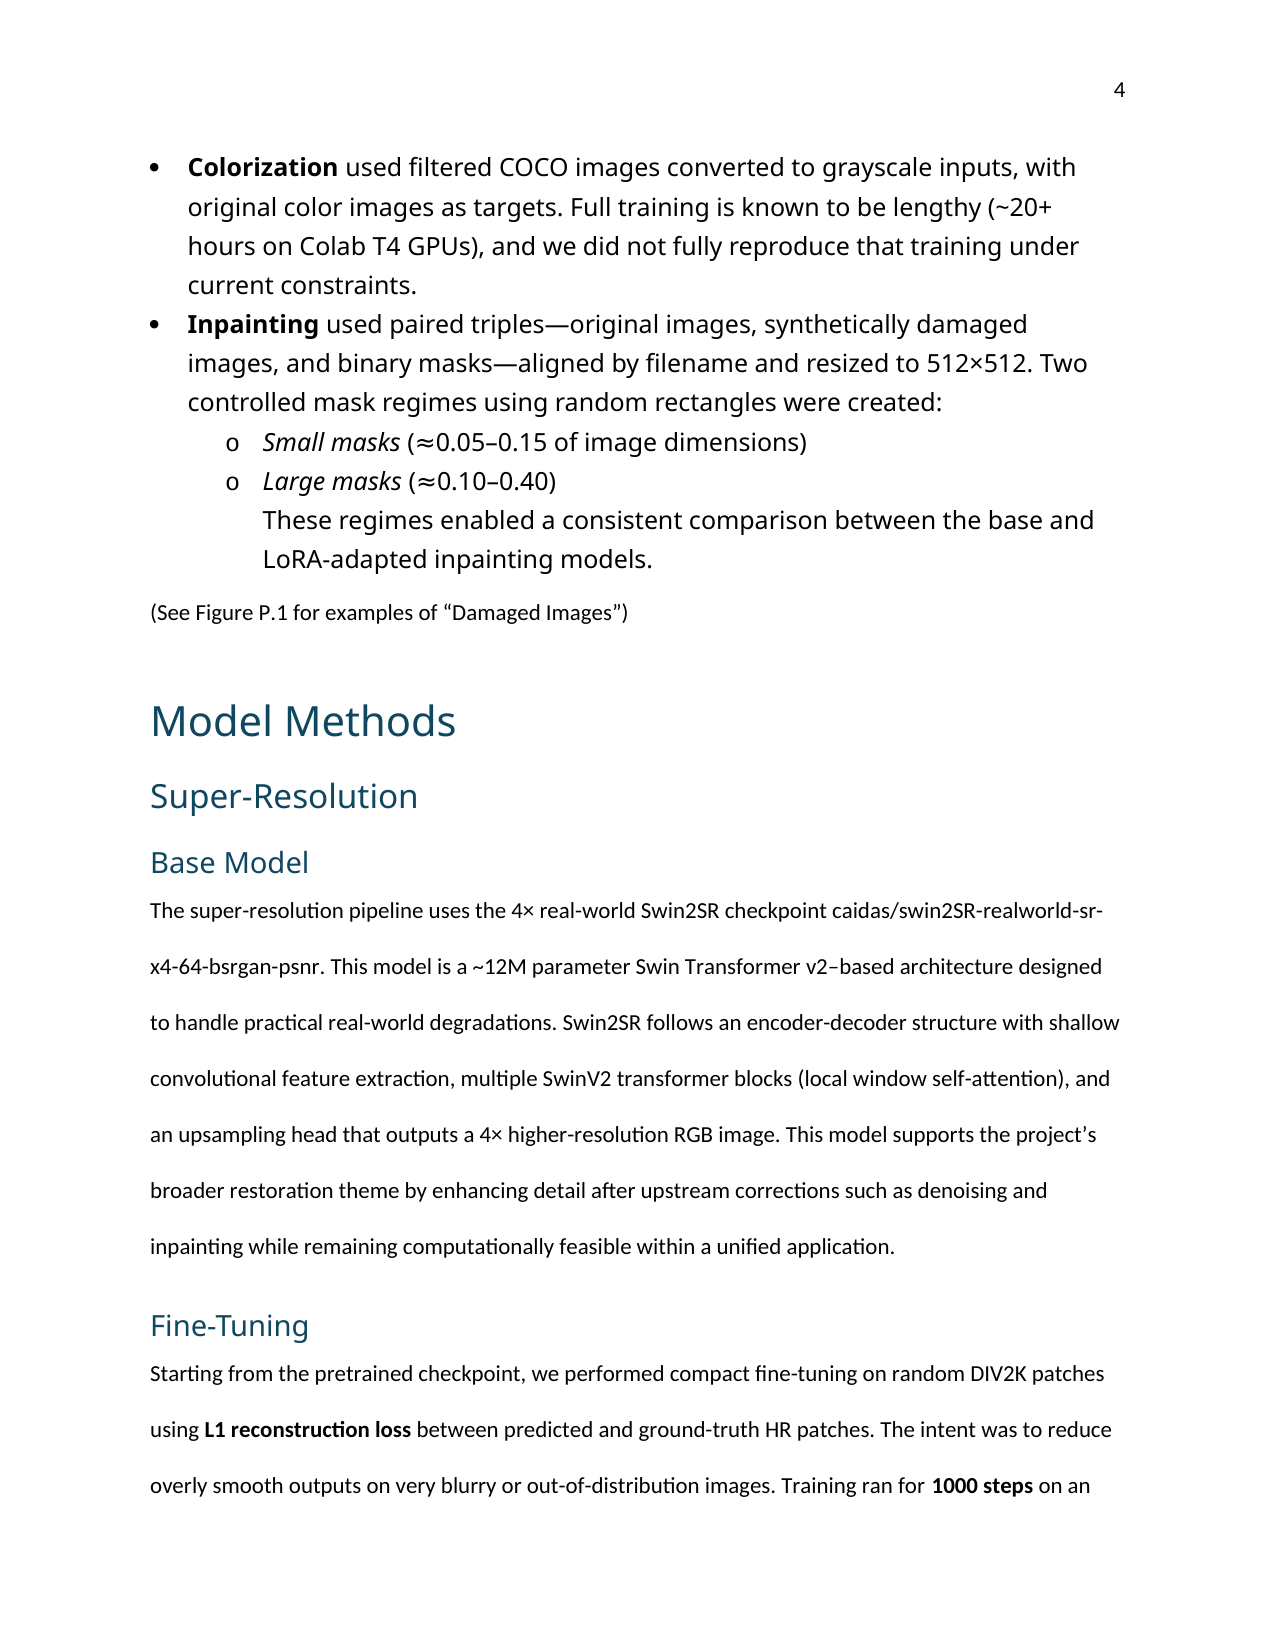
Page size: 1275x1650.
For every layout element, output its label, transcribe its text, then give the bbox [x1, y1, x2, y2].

text (See Figure P.1 for examples of “Damaged Images”) [150, 598, 1125, 626]
list Small masks (≈0.05–0.15 of image dimensions) [225, 424, 1125, 458]
list Large masks (≈0.10–0.40) These regimes enabled a consistent comparison between the base and LoRA-adapted inpainting models. [225, 463, 1125, 576]
subtitle Model Methods [150, 691, 1125, 748]
list Inpainting used paired triples—original images, synthetically damaged images, and binary masks—aligned by filename and resized to 512×512. Two controlled mask regimes using random rectangles were created: [150, 307, 1125, 419]
subtitle Super-Resolution [150, 773, 1125, 819]
text The super-resolution pipeline uses the 4× real-world Swin2SR checkpoint caidas/swin2SR-realworld-sr-x4-64-bsrgan-psnr. This model is a ~12M parameter Swin Transformer v2–based architecture designed to handle practical real-world degradations. Swin2SR follows an encoder-decoder structure with shallow convolutional feature extraction, multiple SwinV2 transformer blocks (local window self-attention), and an upsampling head that outputs a 4× higher-resolution RGB image. This model supports the project’s broader restoration theme by enhancing detail after upstream corrections such as denoising and inpainting while remaining computationally feasible within a unified application. [150, 896, 1125, 1260]
subtitle Fine-Tuning [150, 1305, 1125, 1345]
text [150, 1359, 1125, 1499]
list Colorization used filtered COCO images converted to grayscale inputs, with original color images as targets. Full training is known to be lengthy (~20+ hours on Colab T4 GPUs), and we did not fully reproduce that training under current constraints. [150, 150, 1125, 302]
subtitle Base Model [150, 842, 1125, 882]
